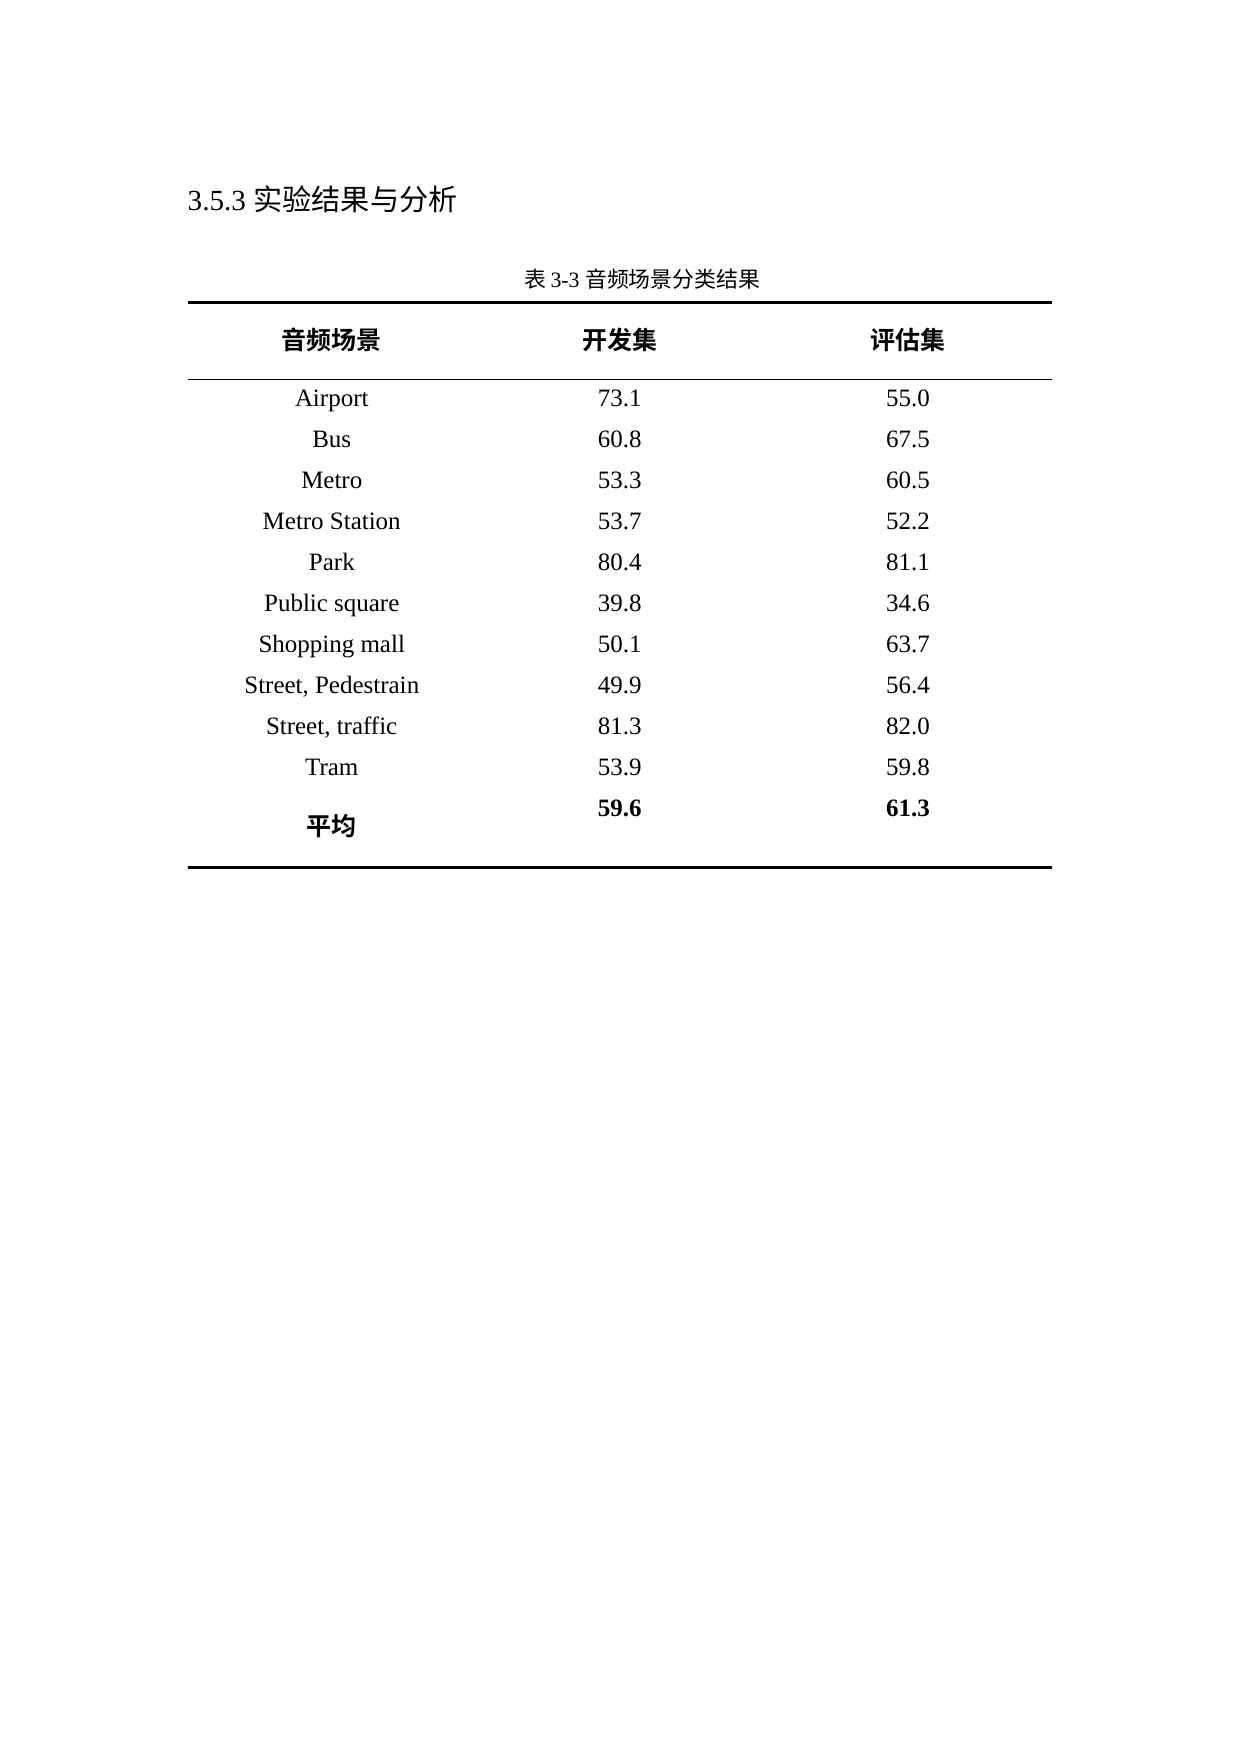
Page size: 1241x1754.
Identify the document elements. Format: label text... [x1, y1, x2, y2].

table_cell 59.6 [476, 791, 763, 866]
table_cell 60.5 [764, 463, 1052, 503]
table_cell 53.7 [476, 504, 763, 544]
table_cell 39.8 [476, 586, 763, 627]
table_cell Bus [188, 421, 476, 462]
table_header 开发集 [476, 304, 763, 379]
table_cell 49.9 [476, 668, 763, 709]
table_cell 63.7 [764, 627, 1052, 668]
table_cell Shopping mall [188, 627, 476, 668]
table_cell 61.3 [764, 791, 1052, 866]
table_cell 52.2 [764, 504, 1052, 544]
table_cell Street, Pedestrain [188, 668, 476, 709]
table_cell Street, traffic [188, 709, 476, 750]
table_cell 59.8 [764, 750, 1052, 791]
table_cell 53.9 [476, 750, 763, 791]
table_cell 53.3 [476, 463, 763, 503]
subtitle 3.5.3 实验结果与分析 [187, 164, 1053, 232]
table_cell Metro Station [188, 504, 476, 544]
table_cell Tram [188, 750, 476, 791]
table_cell 67.5 [764, 421, 1052, 462]
table_cell 80.4 [476, 545, 763, 586]
table_cell 55.0 [764, 380, 1052, 421]
table_cell 56.4 [764, 668, 1052, 709]
table_cell 50.1 [476, 627, 763, 668]
table_header 音频场景 [188, 304, 476, 379]
table_cell 82.0 [764, 709, 1052, 750]
table_cell 60.8 [476, 421, 763, 462]
table_cell 73.1 [476, 380, 763, 421]
table_cell Metro [188, 463, 476, 503]
table_cell 平均 [188, 791, 476, 866]
table_cell Airport [188, 380, 476, 421]
table_cell Park [188, 545, 476, 586]
table_cell Public square [188, 586, 476, 627]
table_cell 81.3 [476, 709, 763, 750]
table_cell 34.6 [764, 586, 1052, 627]
table_header 评估集 [764, 304, 1052, 379]
subtitle 表3-3 音频场景分类结果 [187, 261, 1053, 295]
table_cell 81.1 [764, 545, 1052, 586]
